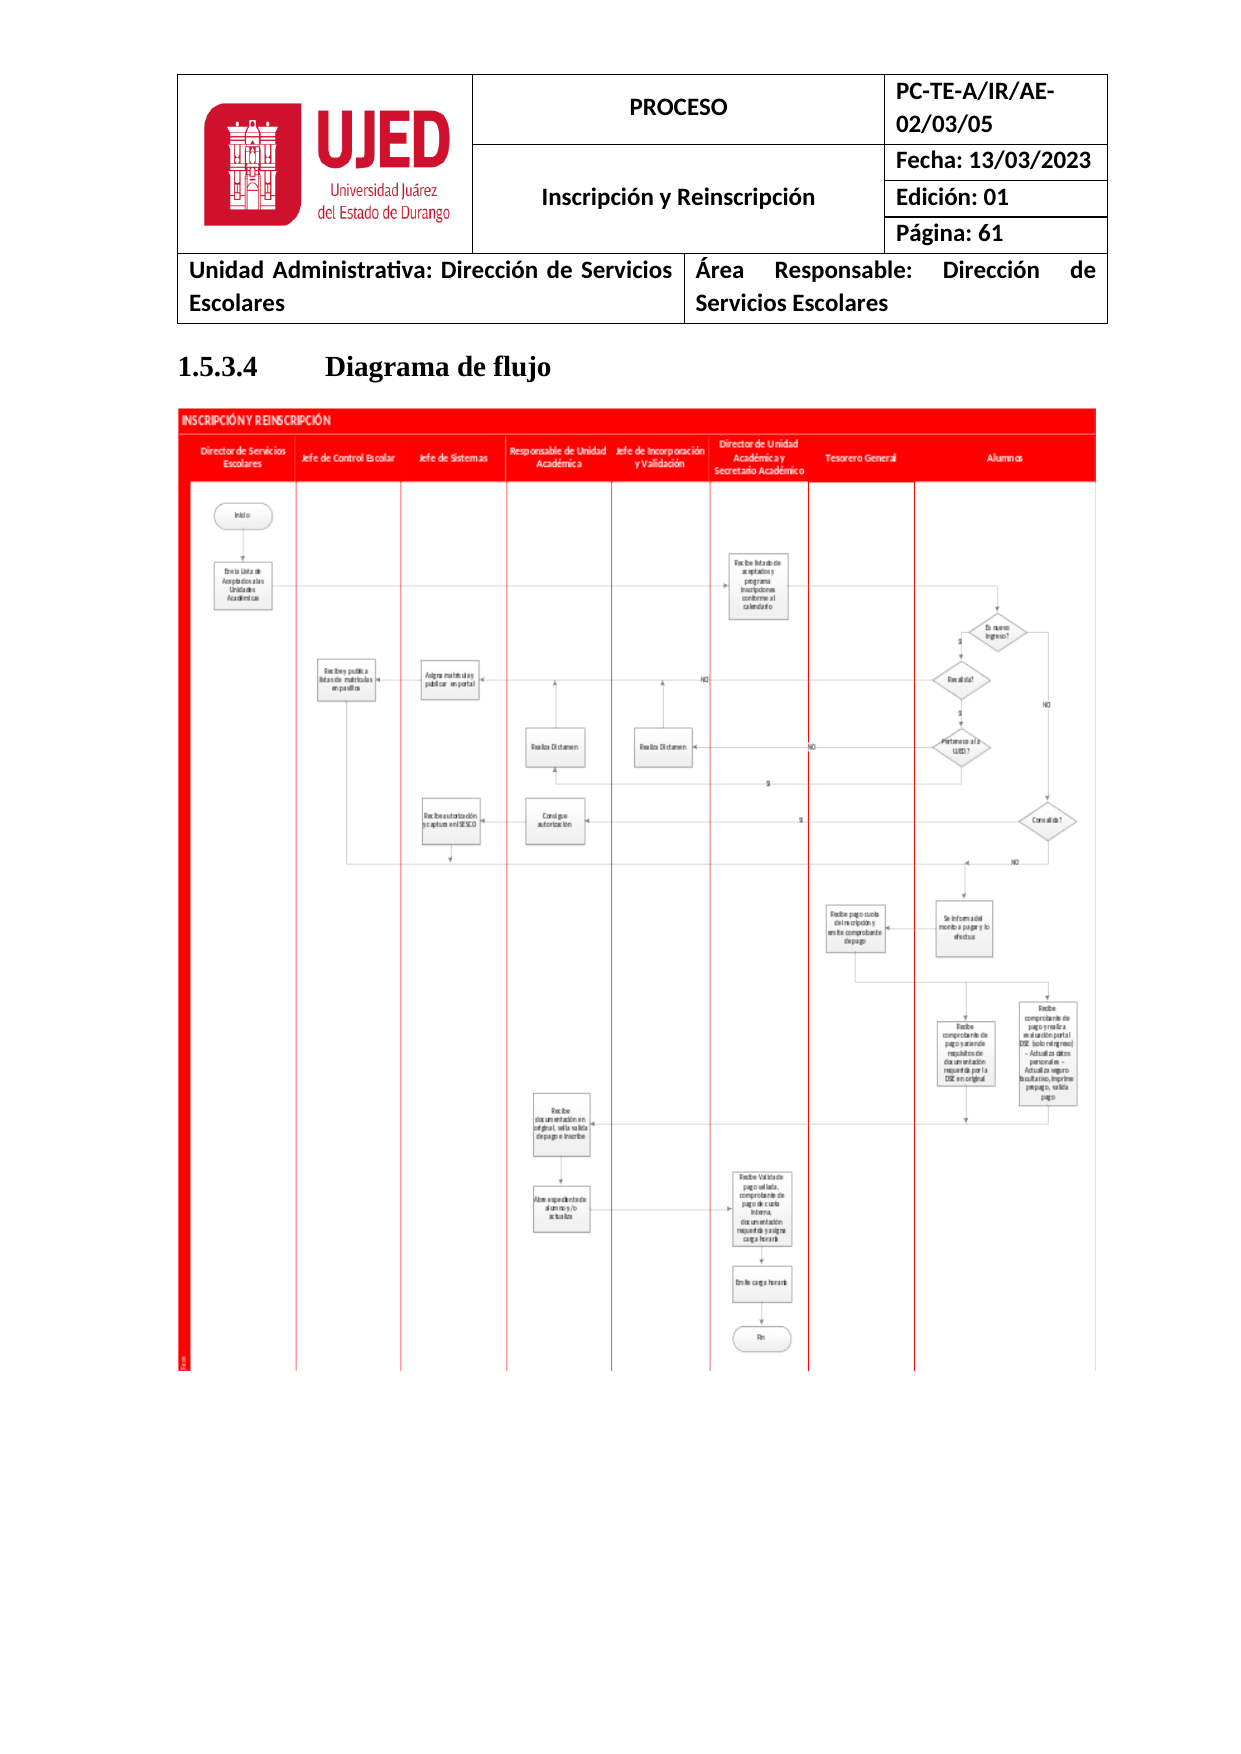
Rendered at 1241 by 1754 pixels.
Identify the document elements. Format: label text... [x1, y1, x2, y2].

subtitle 1.5.3.4 Diagrama de flujo [177, 349, 1063, 383]
picture [189, 90, 457, 238]
